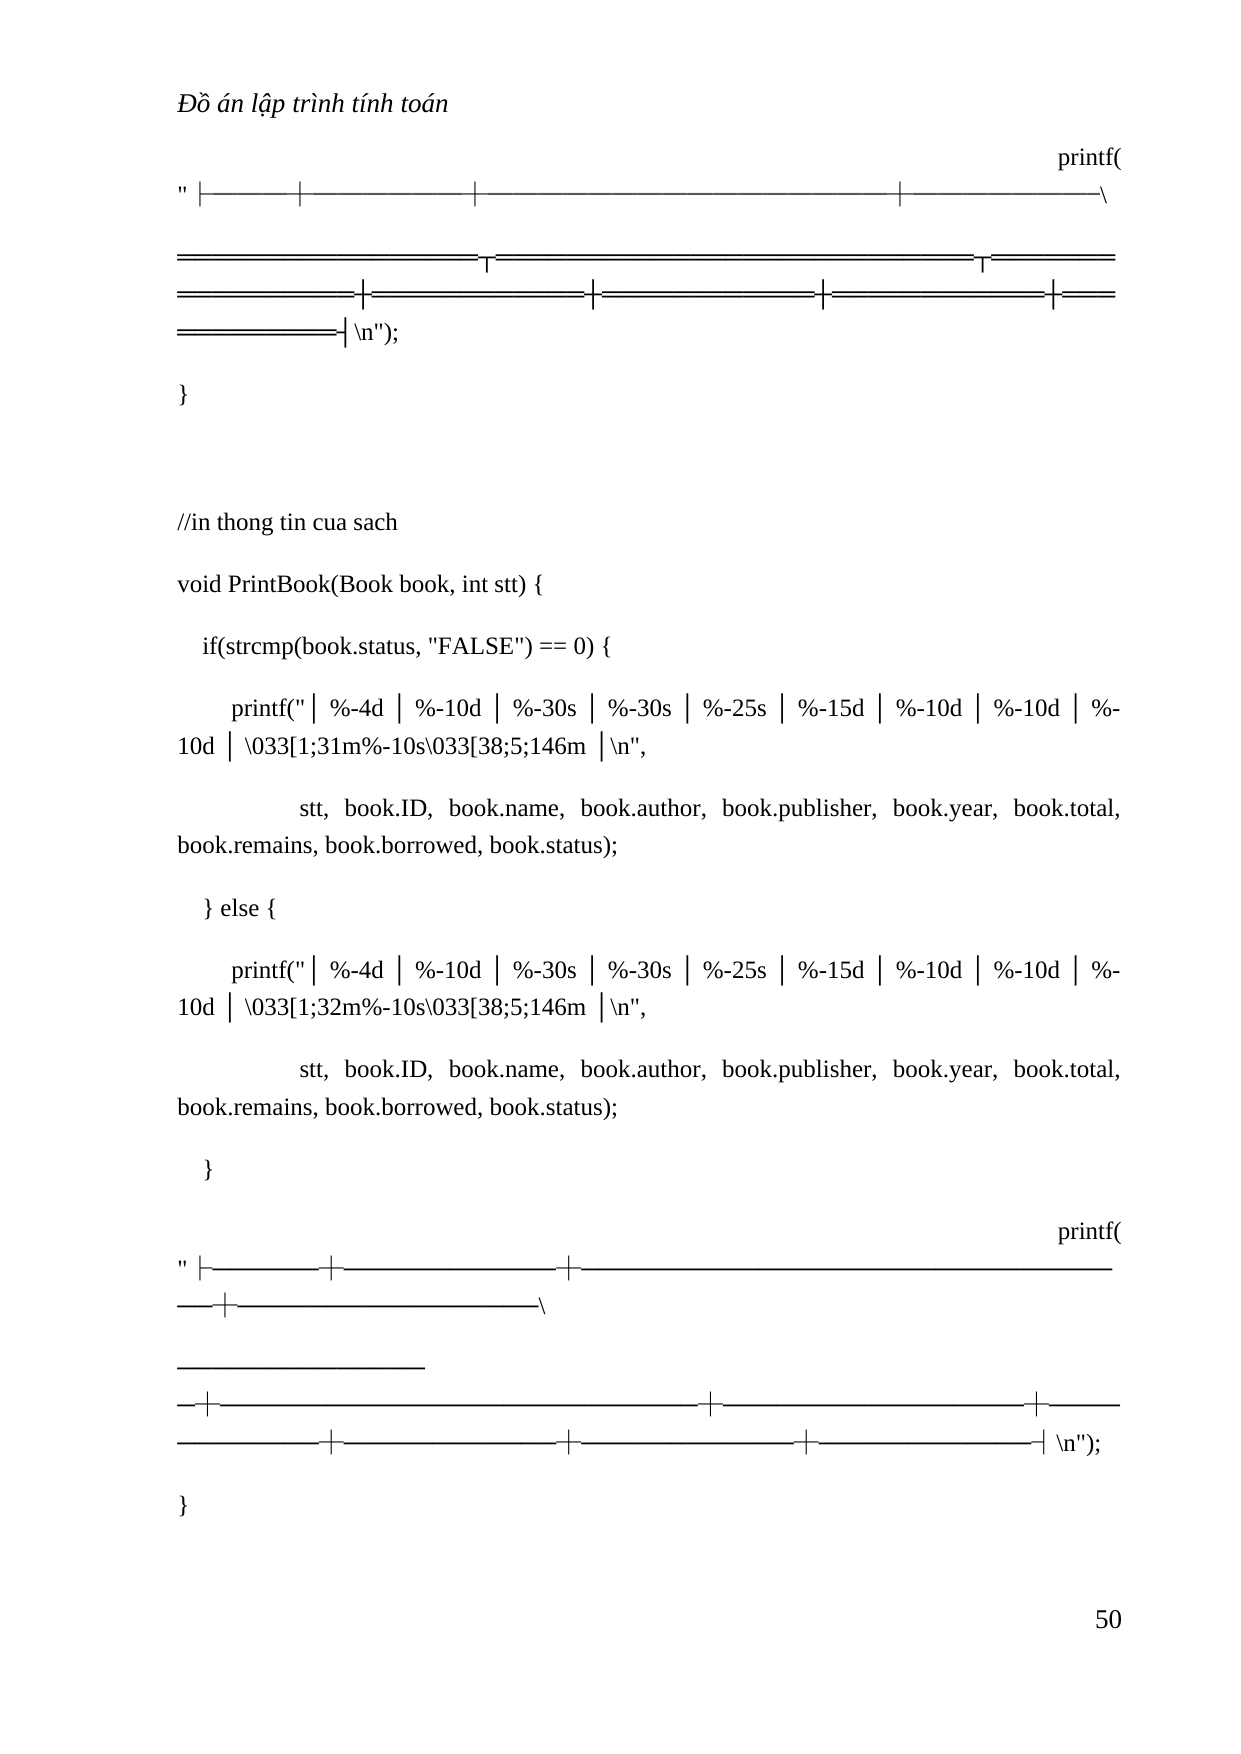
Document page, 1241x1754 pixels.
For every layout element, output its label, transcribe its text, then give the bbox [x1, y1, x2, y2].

text } [177, 1154, 1122, 1183]
text } [177, 379, 1122, 408]
text ═════════════════┬═══════════════════════════┬═════════════════┼════════════┼════════════┼════════════┼════════════┤\n"); [177, 242, 1122, 345]
text stt, book.ID, book.name, book.author, book.publisher, book.year, book.total, book.remains, book.borrowed, book.status); [177, 1054, 1122, 1121]
text printf("│ %-4d │ %-10d │ %-30s │ %-30s │ %-25s │ %-15d │ %-10d │ %-10d │ %-10d │ \033[1;32m%-10s\033[38;5;146m │\n", [177, 955, 1122, 1021]
text } [177, 1490, 1122, 1519]
text printf("├══════┼════════════┼════════════════════════════════┼═══════════════\ [177, 142, 1122, 208]
text void PrintBook(Book book, int stt) { [177, 569, 1122, 598]
text //in thong tin cua sach [177, 507, 1122, 535]
text printf("├──────┼────────────┼────────────────────────────────┼─────────────────\ [177, 1216, 1122, 1320]
text stt, book.ID, book.name, book.author, book.publisher, book.year, book.total, book.remains, book.borrowed, book.status); [177, 793, 1122, 859]
text printf("│ %-4d │ %-10d │ %-30s │ %-30s │ %-25s │ %-15d │ %-10d │ %-10d │ %-10d │ \033[1;31m%-10s\033[38;5;146m │\n", [177, 693, 1122, 759]
text if(strcmp(book.status, "FALSE") == 0) { [177, 631, 1122, 660]
text } else { [177, 893, 1122, 921]
text ───────────────┼───────────────────────────┼─────────────────┼────────────┼────────────┼────────────┼────────────┤\n"); [177, 1353, 1122, 1457]
